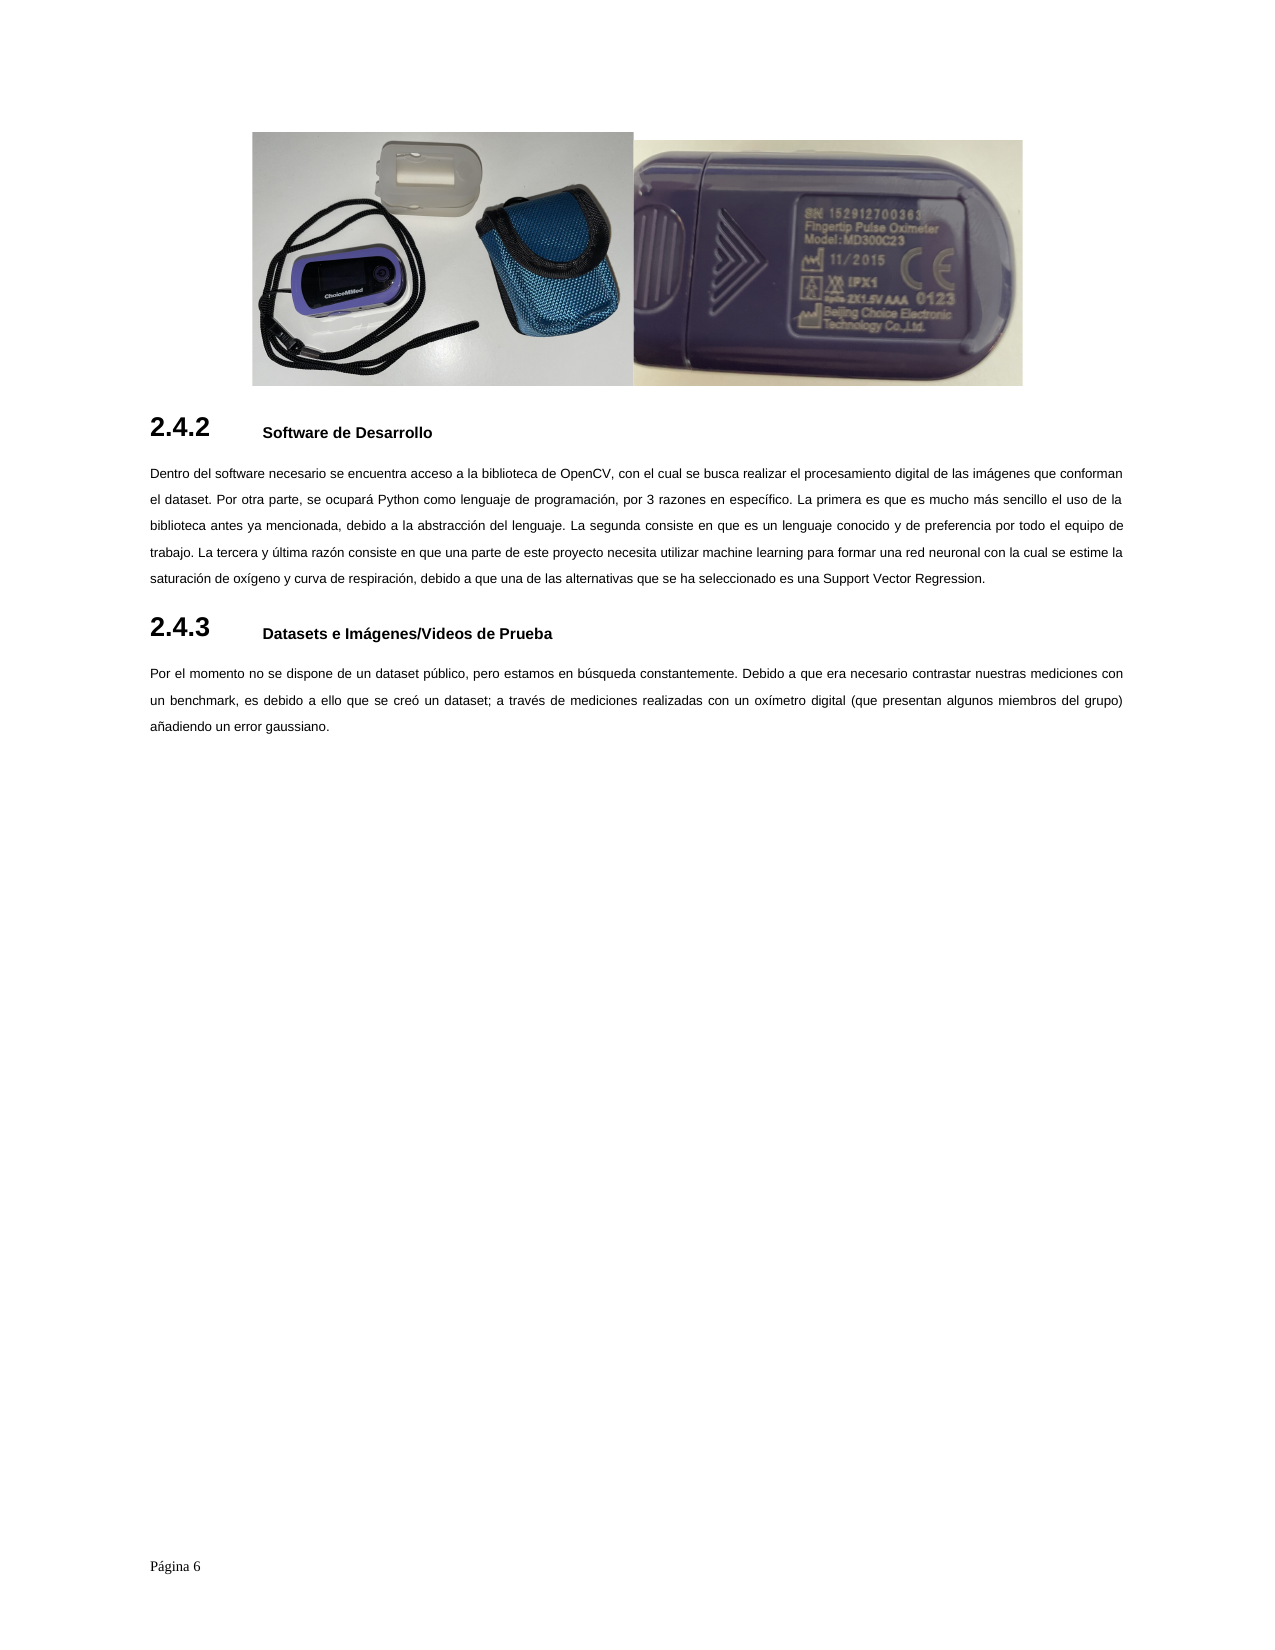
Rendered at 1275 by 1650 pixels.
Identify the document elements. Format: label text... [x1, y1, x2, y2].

list Software de Desarrollo [150, 411, 1125, 442]
picture [252, 132, 1023, 386]
text Dentro del software necesario se encuentra acceso a la biblioteca de OpenCV, con el cual se busca realizar el procesamiento digital de las imágenes que conforman el dataset. Por otra parte, se ocupará Python como lenguaje de programación, por 3 razones en específico. La primera es que es mucho más sencillo el uso de la biblioteca antes ya mencionada, debido a la abstracción del lenguaje. La segunda consiste en que es un lenguaje conocido y de preferencia por todo el equipo de trabajo. La tercera y última razón consiste en que una parte de este proyecto necesita utilizar machine learning para formar una red neuronal con la cual se estime la saturación de oxígeno y curva de respiración, debido a que una de las alternativas que se ha seleccionado es una Support Vector Regression. [150, 455, 1125, 586]
list Datasets e Imágenes/Videos de Prueba [150, 611, 1125, 643]
text Por el momento no se dispone de un dataset público, pero estamos en búsqueda constantemente. Debido a que era necesario contrastar nuestras mediciones con un benchmark, es debido a ello que se creó un dataset; a través de mediciones realizadas con un oxímetro digital (que presentan algunos miembros del grupo) añadiendo un error gaussiano. [150, 655, 1125, 734]
